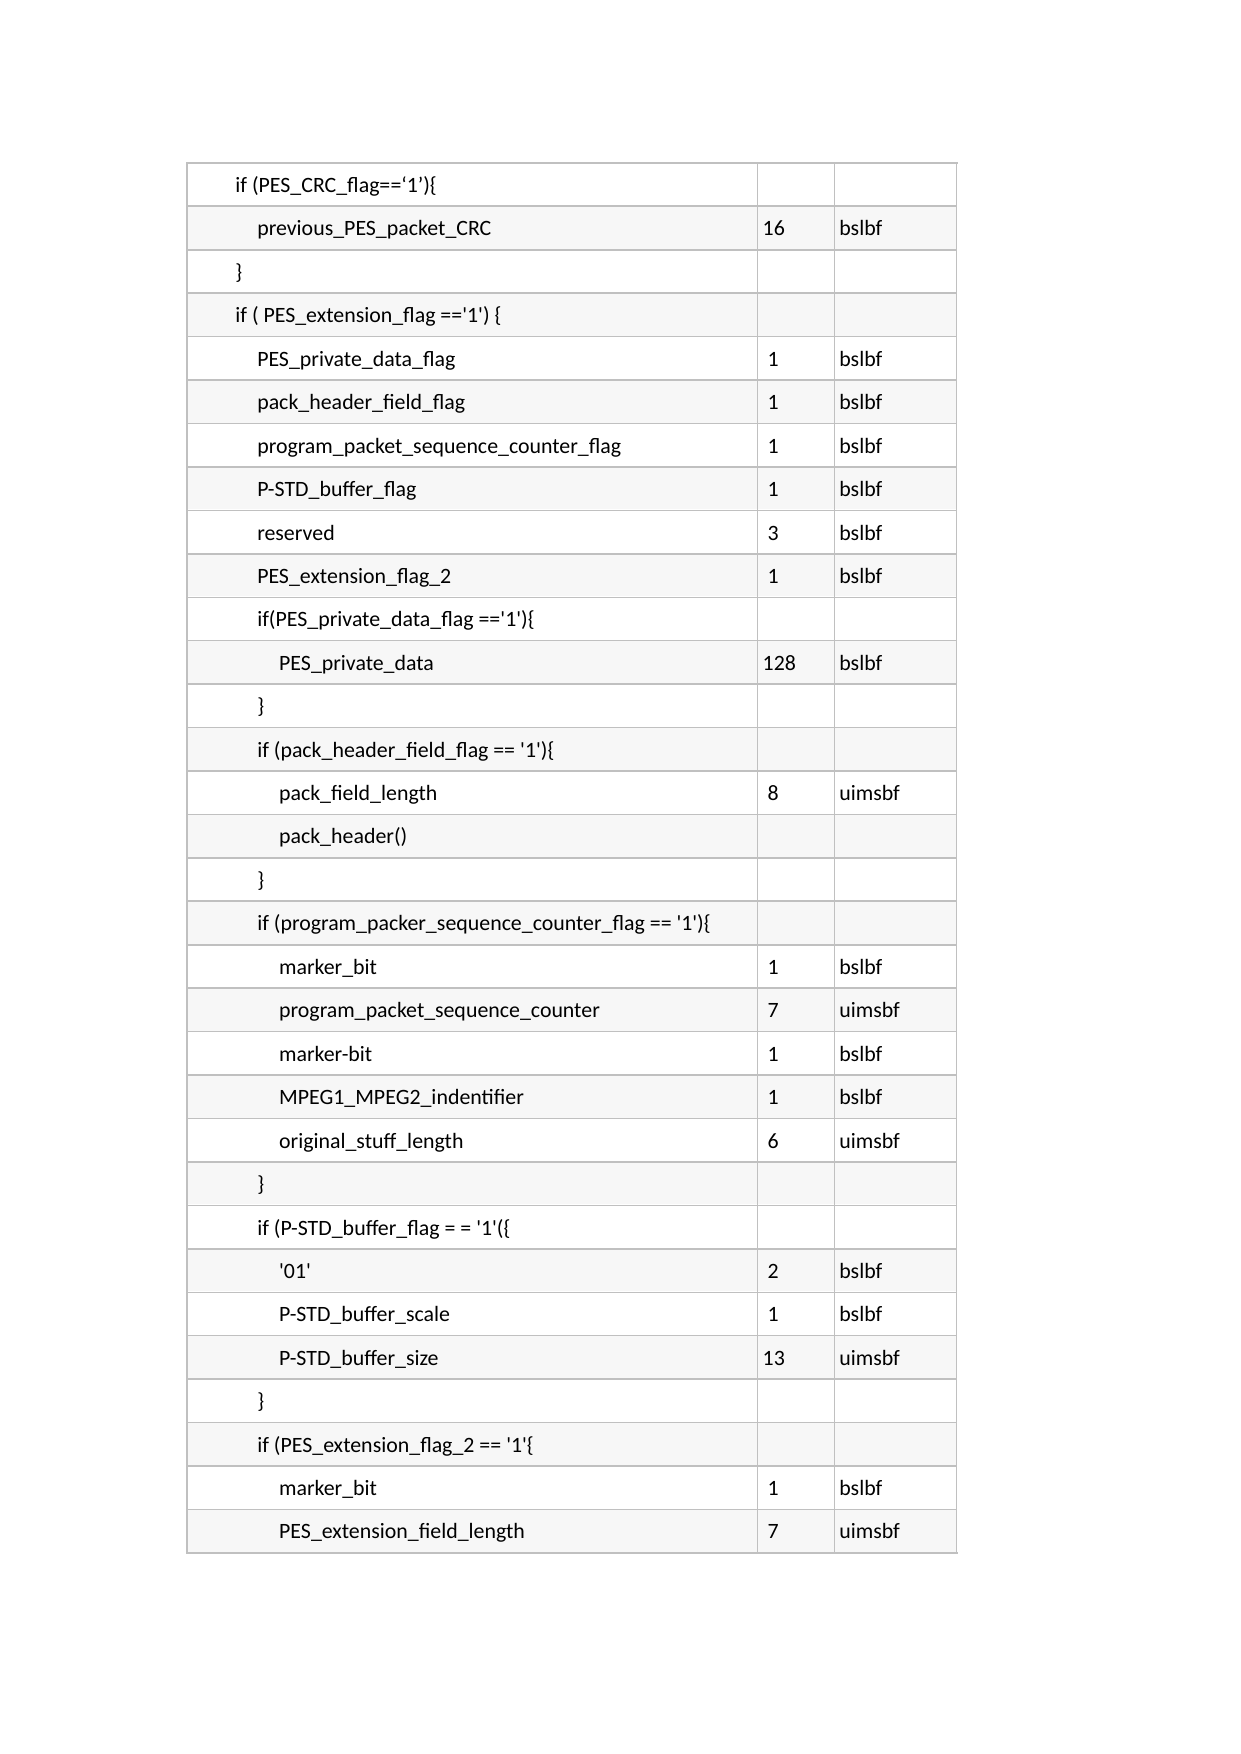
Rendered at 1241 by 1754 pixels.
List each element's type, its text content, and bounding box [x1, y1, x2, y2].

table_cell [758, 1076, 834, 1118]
table_cell bslbf [835, 555, 956, 596]
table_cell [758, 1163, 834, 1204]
table_cell PES_private_data_flag [188, 337, 757, 379]
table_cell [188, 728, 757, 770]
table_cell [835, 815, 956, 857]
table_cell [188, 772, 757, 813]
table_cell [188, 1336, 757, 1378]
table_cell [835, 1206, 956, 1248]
table_cell PES_extension_flag_2 [188, 555, 757, 596]
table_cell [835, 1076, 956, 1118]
table_cell [758, 251, 834, 292]
table_cell pack_header_field_flag [188, 381, 757, 423]
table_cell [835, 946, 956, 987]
table_cell P-STD_buffer_flag [188, 468, 757, 509]
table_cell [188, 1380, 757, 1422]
table_cell bslbf [835, 641, 956, 683]
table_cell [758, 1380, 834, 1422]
table_cell 3 [758, 511, 834, 553]
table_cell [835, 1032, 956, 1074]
table_cell if (PES_CRC_flag==‘1’){ [188, 164, 757, 205]
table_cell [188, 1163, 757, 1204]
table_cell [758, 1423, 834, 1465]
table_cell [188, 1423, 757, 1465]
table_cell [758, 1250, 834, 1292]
table_cell [758, 685, 834, 727]
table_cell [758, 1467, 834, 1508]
table_cell [758, 598, 834, 640]
table_cell [758, 164, 834, 205]
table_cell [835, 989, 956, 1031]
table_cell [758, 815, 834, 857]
table_cell 16 [758, 207, 834, 249]
table_cell bslbf [835, 511, 956, 553]
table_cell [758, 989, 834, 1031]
table_cell reserved [188, 511, 757, 553]
table_cell [835, 598, 956, 640]
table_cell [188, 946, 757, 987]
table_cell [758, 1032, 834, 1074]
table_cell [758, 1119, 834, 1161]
table_cell bslbf [835, 207, 956, 249]
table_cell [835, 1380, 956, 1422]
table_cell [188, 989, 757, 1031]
table_cell PES_private_data [188, 641, 757, 683]
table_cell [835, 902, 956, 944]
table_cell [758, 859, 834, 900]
table_cell 1 [758, 337, 834, 379]
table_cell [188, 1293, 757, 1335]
table_cell bslbf [835, 468, 956, 509]
table_cell [758, 294, 834, 336]
table_cell [835, 294, 956, 336]
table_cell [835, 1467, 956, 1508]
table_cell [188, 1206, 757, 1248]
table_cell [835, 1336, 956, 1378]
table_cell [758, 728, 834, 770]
table_cell bslbf [835, 337, 956, 379]
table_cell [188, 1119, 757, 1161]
table_cell program_packet_sequence_counter_flag [188, 424, 757, 466]
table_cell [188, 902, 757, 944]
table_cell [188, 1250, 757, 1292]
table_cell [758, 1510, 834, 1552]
table_cell previous_PES_packet_CRC [188, 207, 757, 249]
table_cell [835, 164, 956, 205]
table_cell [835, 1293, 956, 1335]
table_cell if(PES_private_data_flag =='1'){ [188, 598, 757, 640]
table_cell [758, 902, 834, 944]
table_cell bslbf [835, 381, 956, 423]
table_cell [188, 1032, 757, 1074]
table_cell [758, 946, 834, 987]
table_cell bslbf [835, 424, 956, 466]
table_cell 1 [758, 468, 834, 509]
table_cell 128 [758, 641, 834, 683]
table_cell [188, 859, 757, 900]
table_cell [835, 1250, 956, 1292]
table_cell 1 [758, 381, 834, 423]
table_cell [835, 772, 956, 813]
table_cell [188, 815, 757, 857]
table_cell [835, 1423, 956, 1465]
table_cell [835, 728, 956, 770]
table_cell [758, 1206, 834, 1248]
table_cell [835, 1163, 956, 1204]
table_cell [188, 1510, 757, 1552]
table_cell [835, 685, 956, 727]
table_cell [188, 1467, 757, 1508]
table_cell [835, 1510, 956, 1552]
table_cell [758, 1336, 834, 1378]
table_cell 1 [758, 555, 834, 596]
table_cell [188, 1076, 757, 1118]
table_cell } [188, 685, 757, 727]
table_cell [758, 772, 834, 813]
table_cell 1 [758, 424, 834, 466]
table_cell [835, 251, 956, 292]
table_cell if ( PES_extension_flag =='1') { [188, 294, 757, 336]
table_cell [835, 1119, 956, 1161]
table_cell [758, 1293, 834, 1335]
table_cell } [188, 251, 757, 292]
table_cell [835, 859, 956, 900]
